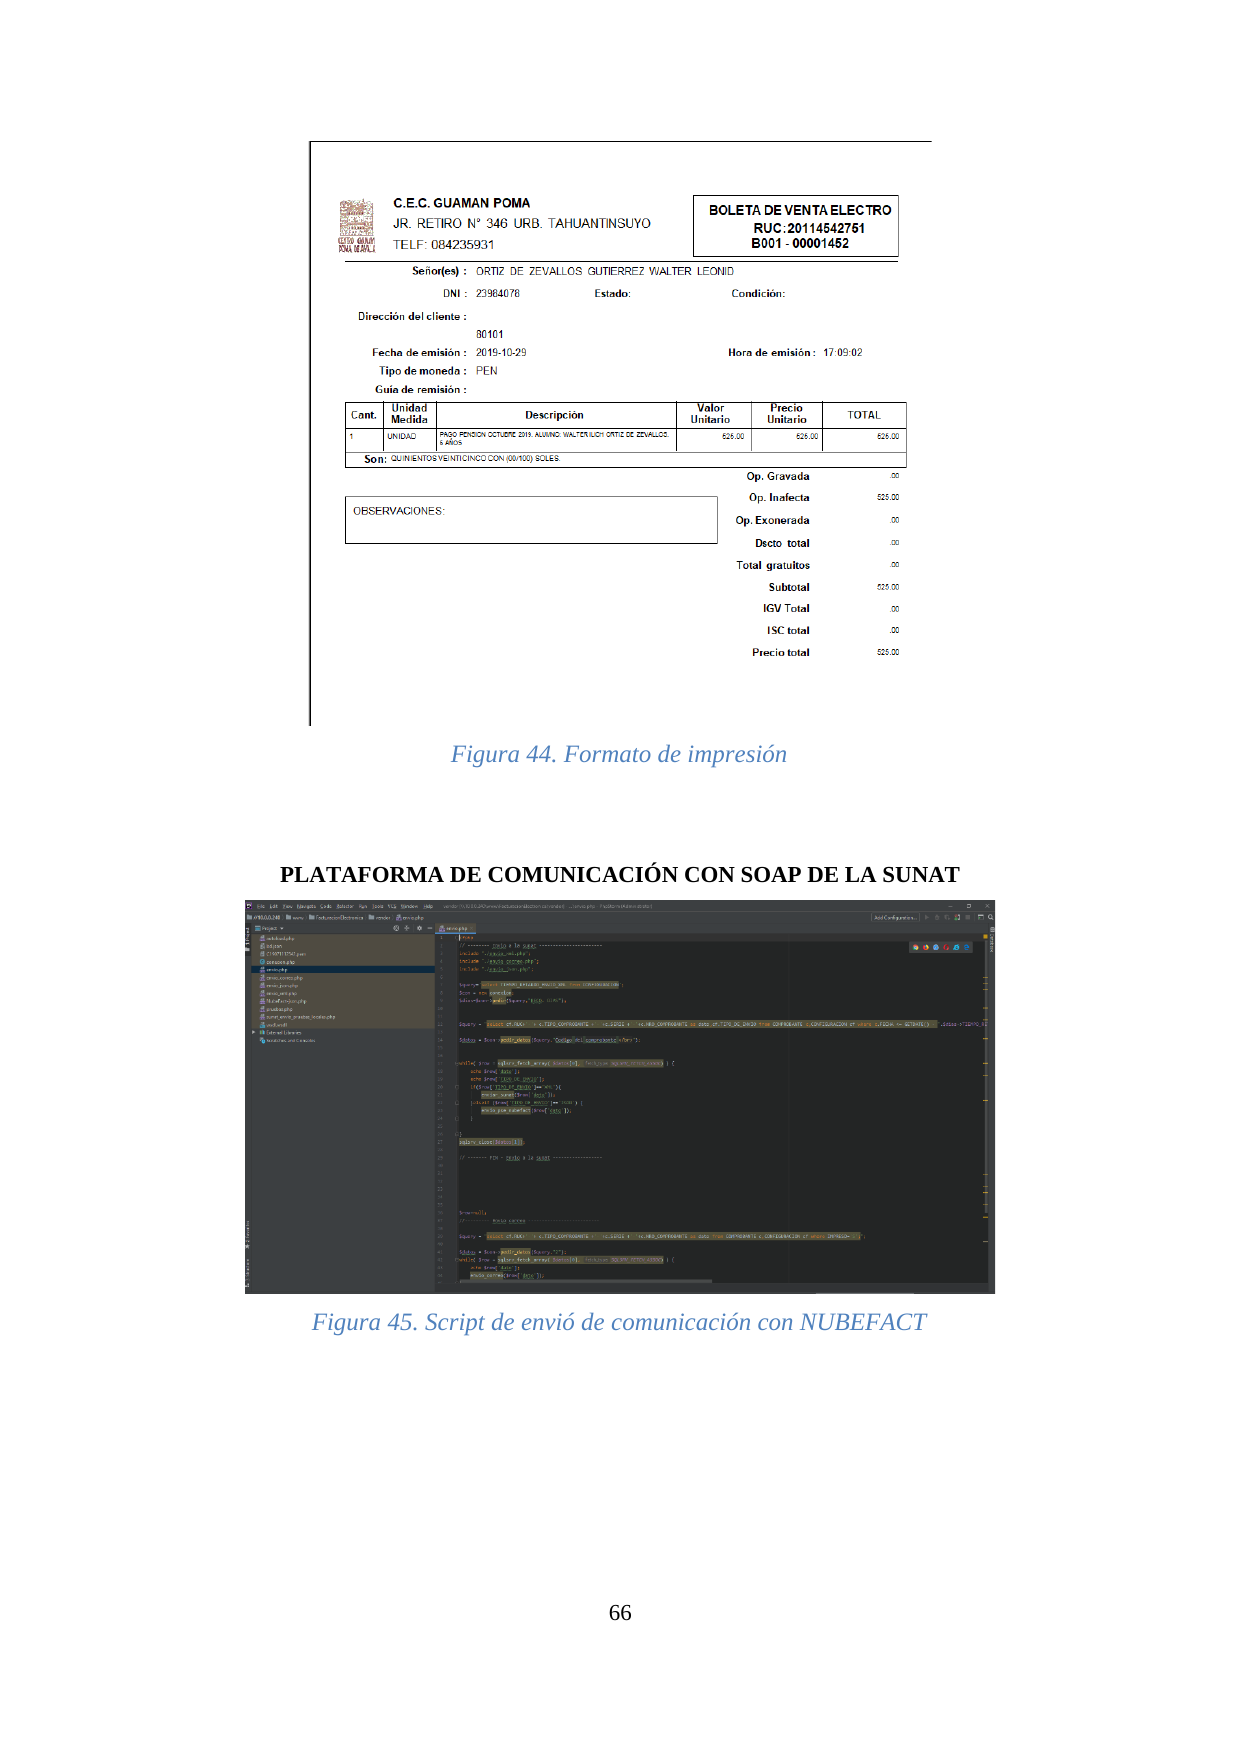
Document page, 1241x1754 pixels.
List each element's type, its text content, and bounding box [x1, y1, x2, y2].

text Figura 45. Script de envió de comunicación con NUBEFACT [148, 1307, 1092, 1336]
text PLATAFORMA DE COMUNICACIÓN CON SOAP DE LA SUNAT [148, 861, 1092, 887]
picture [245, 900, 995, 1294]
text Figura 44. Formato de impresión [148, 739, 1092, 767]
picture [308, 141, 932, 726]
